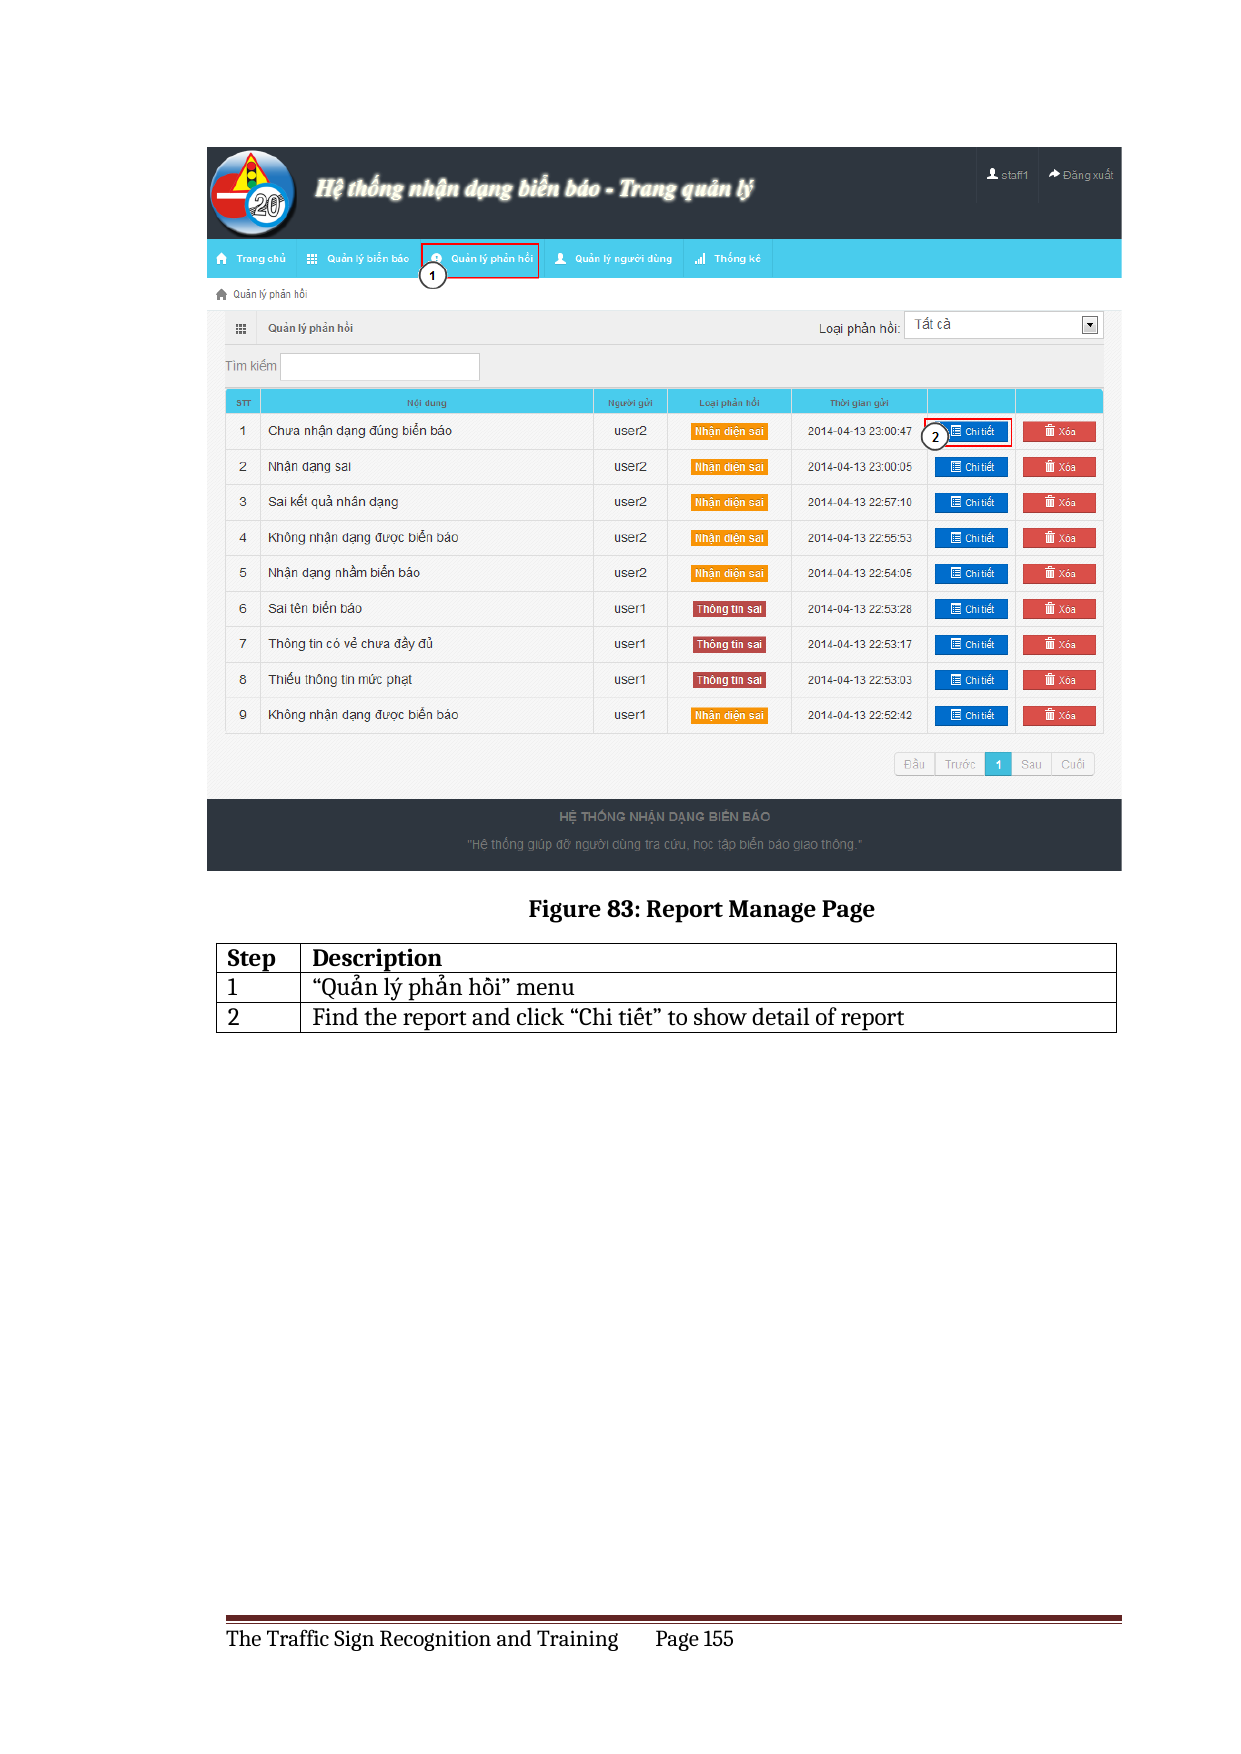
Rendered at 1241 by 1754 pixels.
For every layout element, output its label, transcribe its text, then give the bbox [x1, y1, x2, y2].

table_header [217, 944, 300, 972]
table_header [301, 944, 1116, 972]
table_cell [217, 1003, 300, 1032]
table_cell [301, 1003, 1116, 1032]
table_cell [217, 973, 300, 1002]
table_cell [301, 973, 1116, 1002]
picture [207, 147, 1122, 871]
